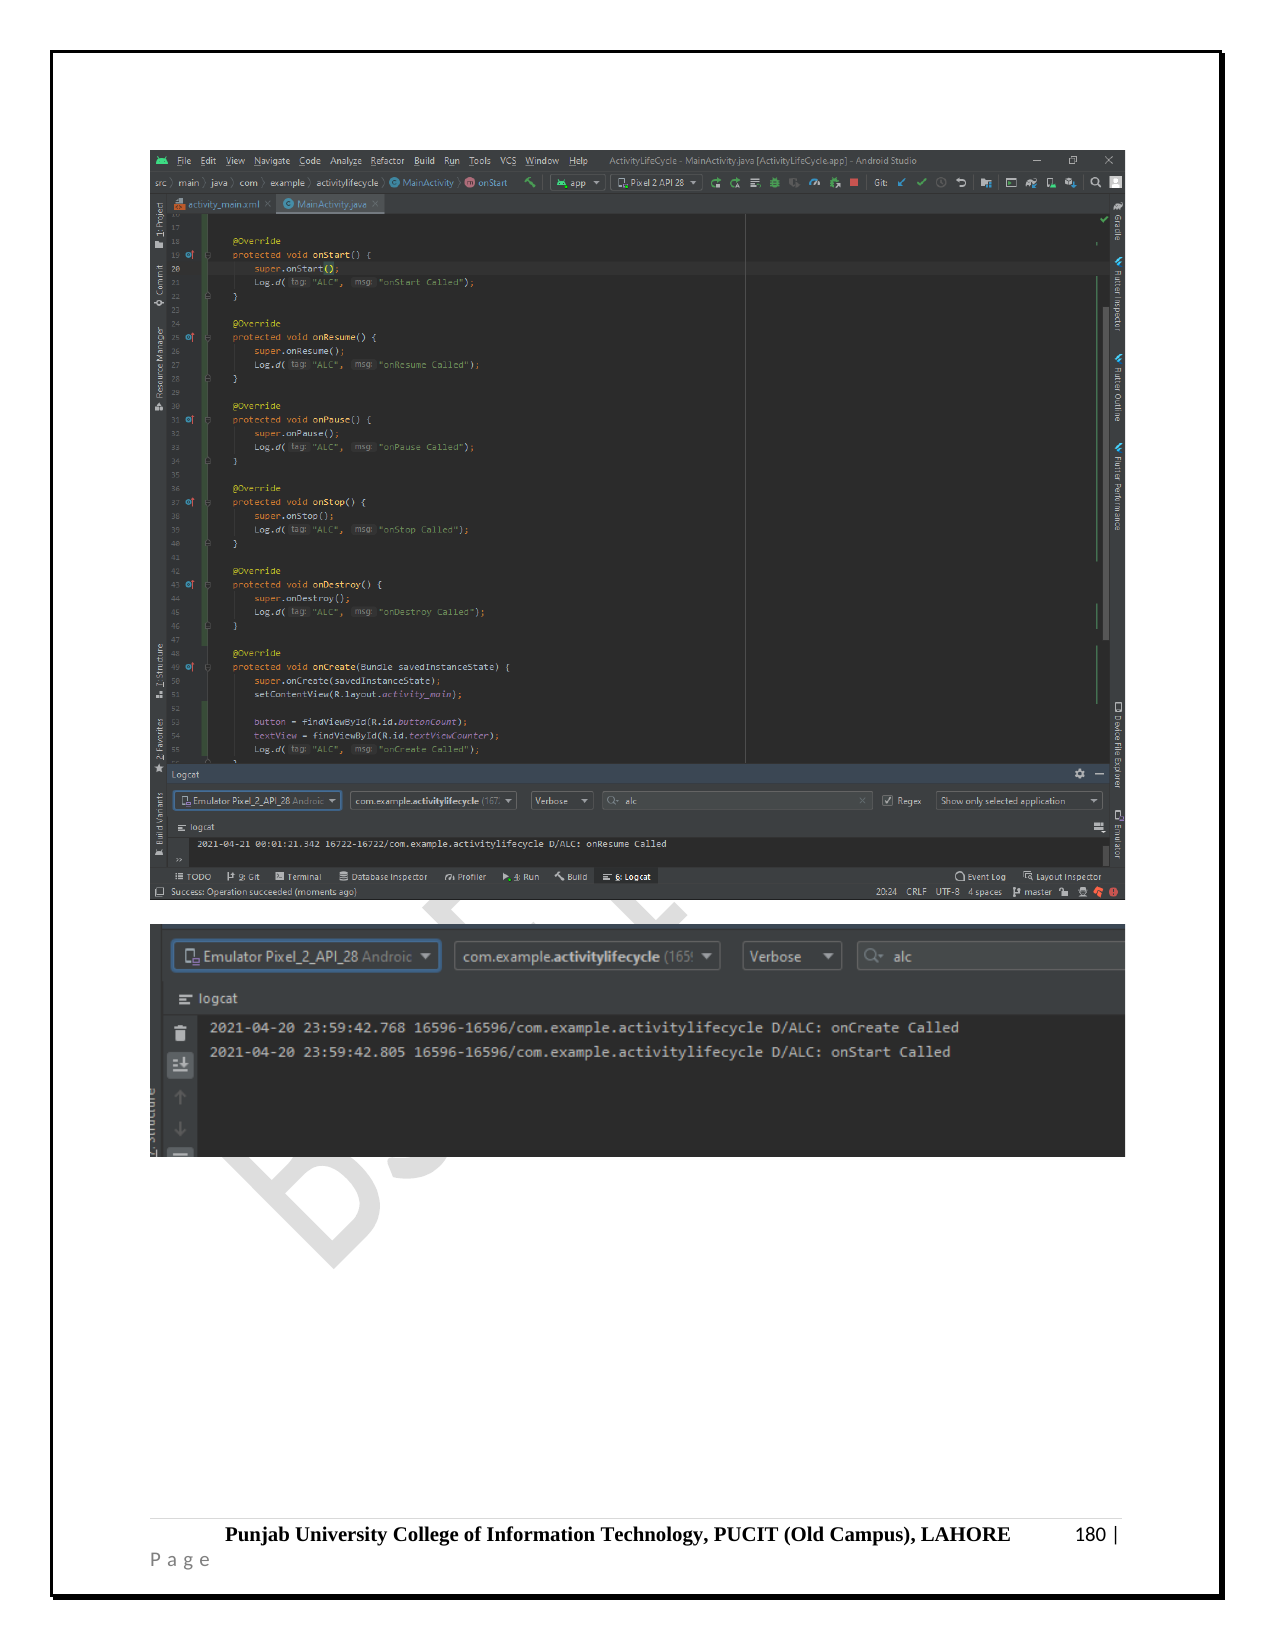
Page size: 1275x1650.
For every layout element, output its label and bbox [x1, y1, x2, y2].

picture [150, 924, 1125, 1157]
picture [150, 150, 1125, 900]
